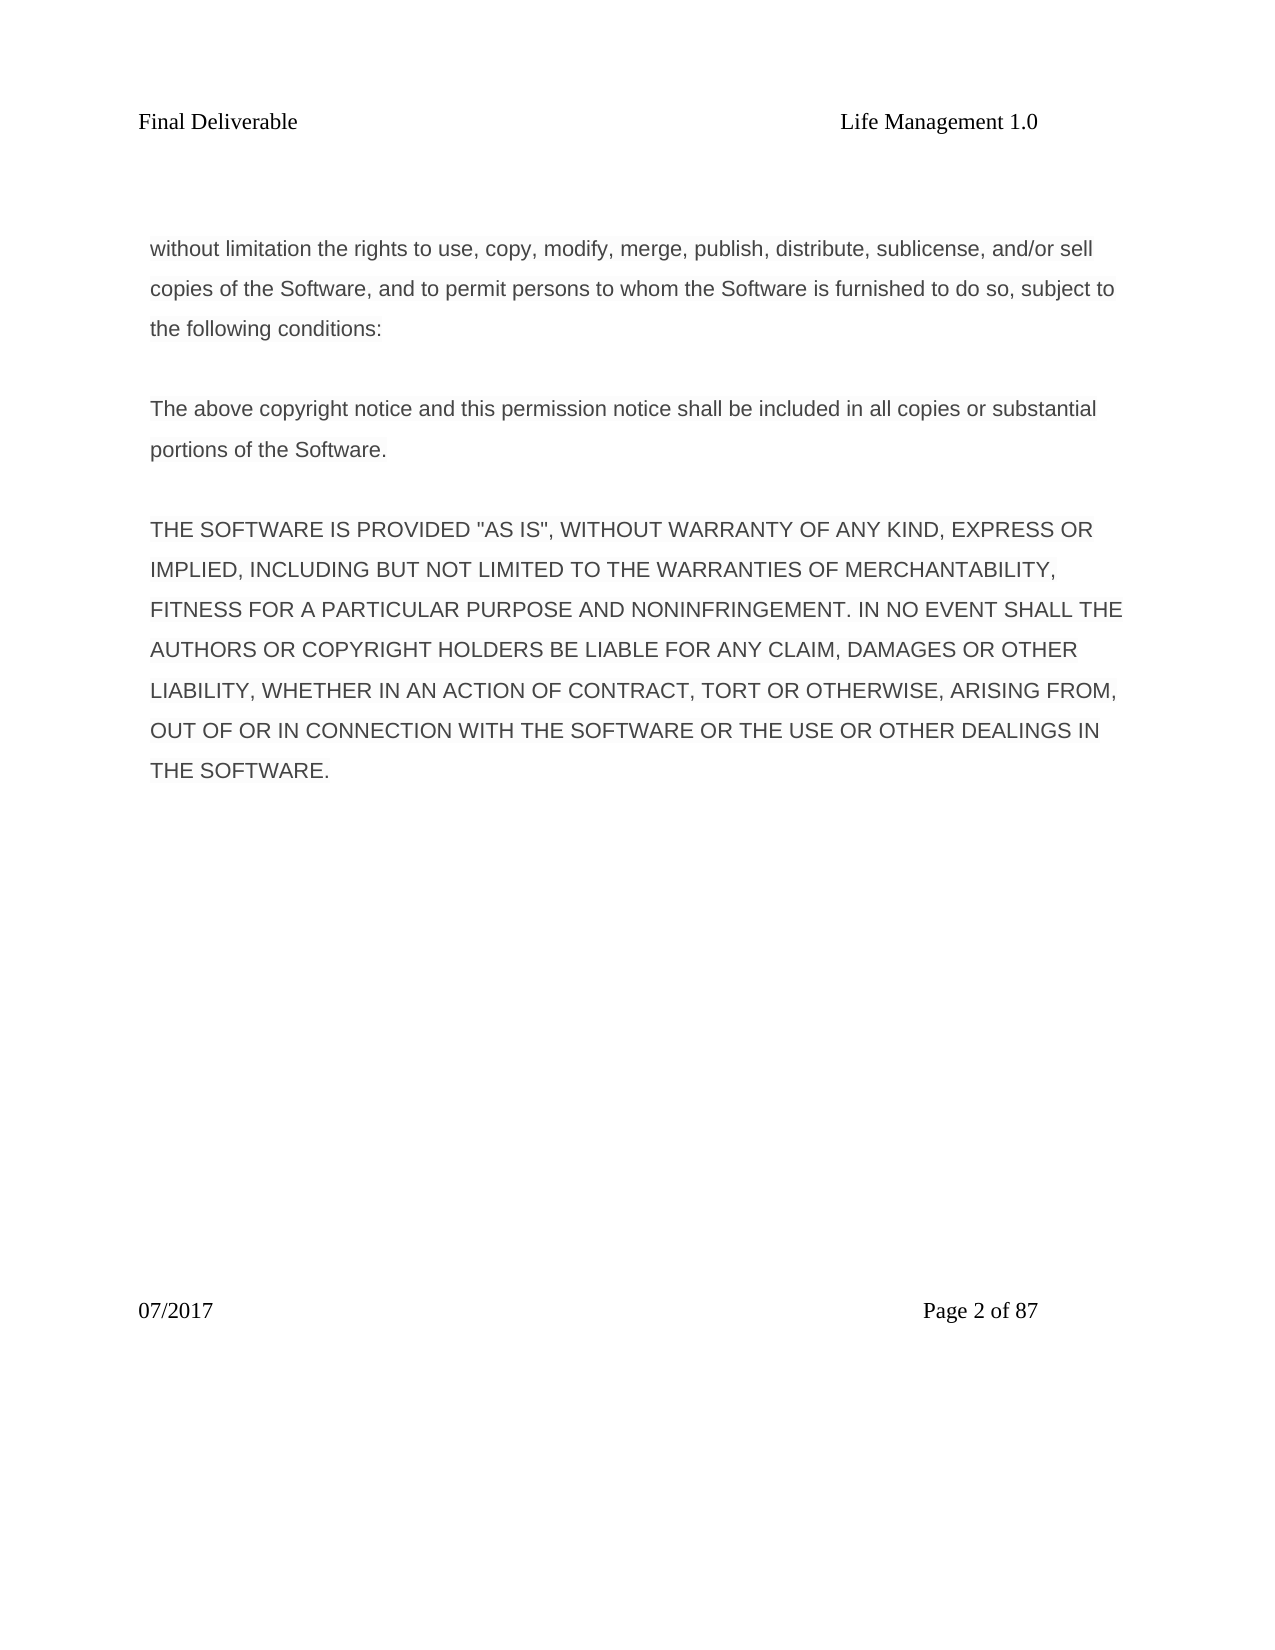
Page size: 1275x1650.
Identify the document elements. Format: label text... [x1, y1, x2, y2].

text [150, 236, 1125, 342]
text The above copyright notice and this permission notice shall be included in all copies or substantial portions of the Software. [150, 396, 1125, 462]
text THE SOFTWARE IS PROVIDED "AS IS", WITHOUT WARRANTY OF ANY KIND, EXPRESS OR IMPLIED, INCLUDING BUT NOT LIMITED TO THE WARRANTIES OF MERCHANTABILITY, FITNESS FOR A PARTICULAR PURPOSE AND NONINFRINGEMENT. IN NO EVENT SHALL THE AUTHORS OR COPYRIGHT HOLDERS BE LIABLE FOR ANY CLAIM, DAMAGES OR OTHER LIABILITY, WHETHER IN AN ACTION OF CONTRACT, TORT OR OTHERWISE, ARISING FROM, OUT OF OR IN CONNECTION WITH THE SOFTWARE OR THE USE OR OTHER DEALINGS IN THE SOFTWARE. [150, 516, 1125, 783]
